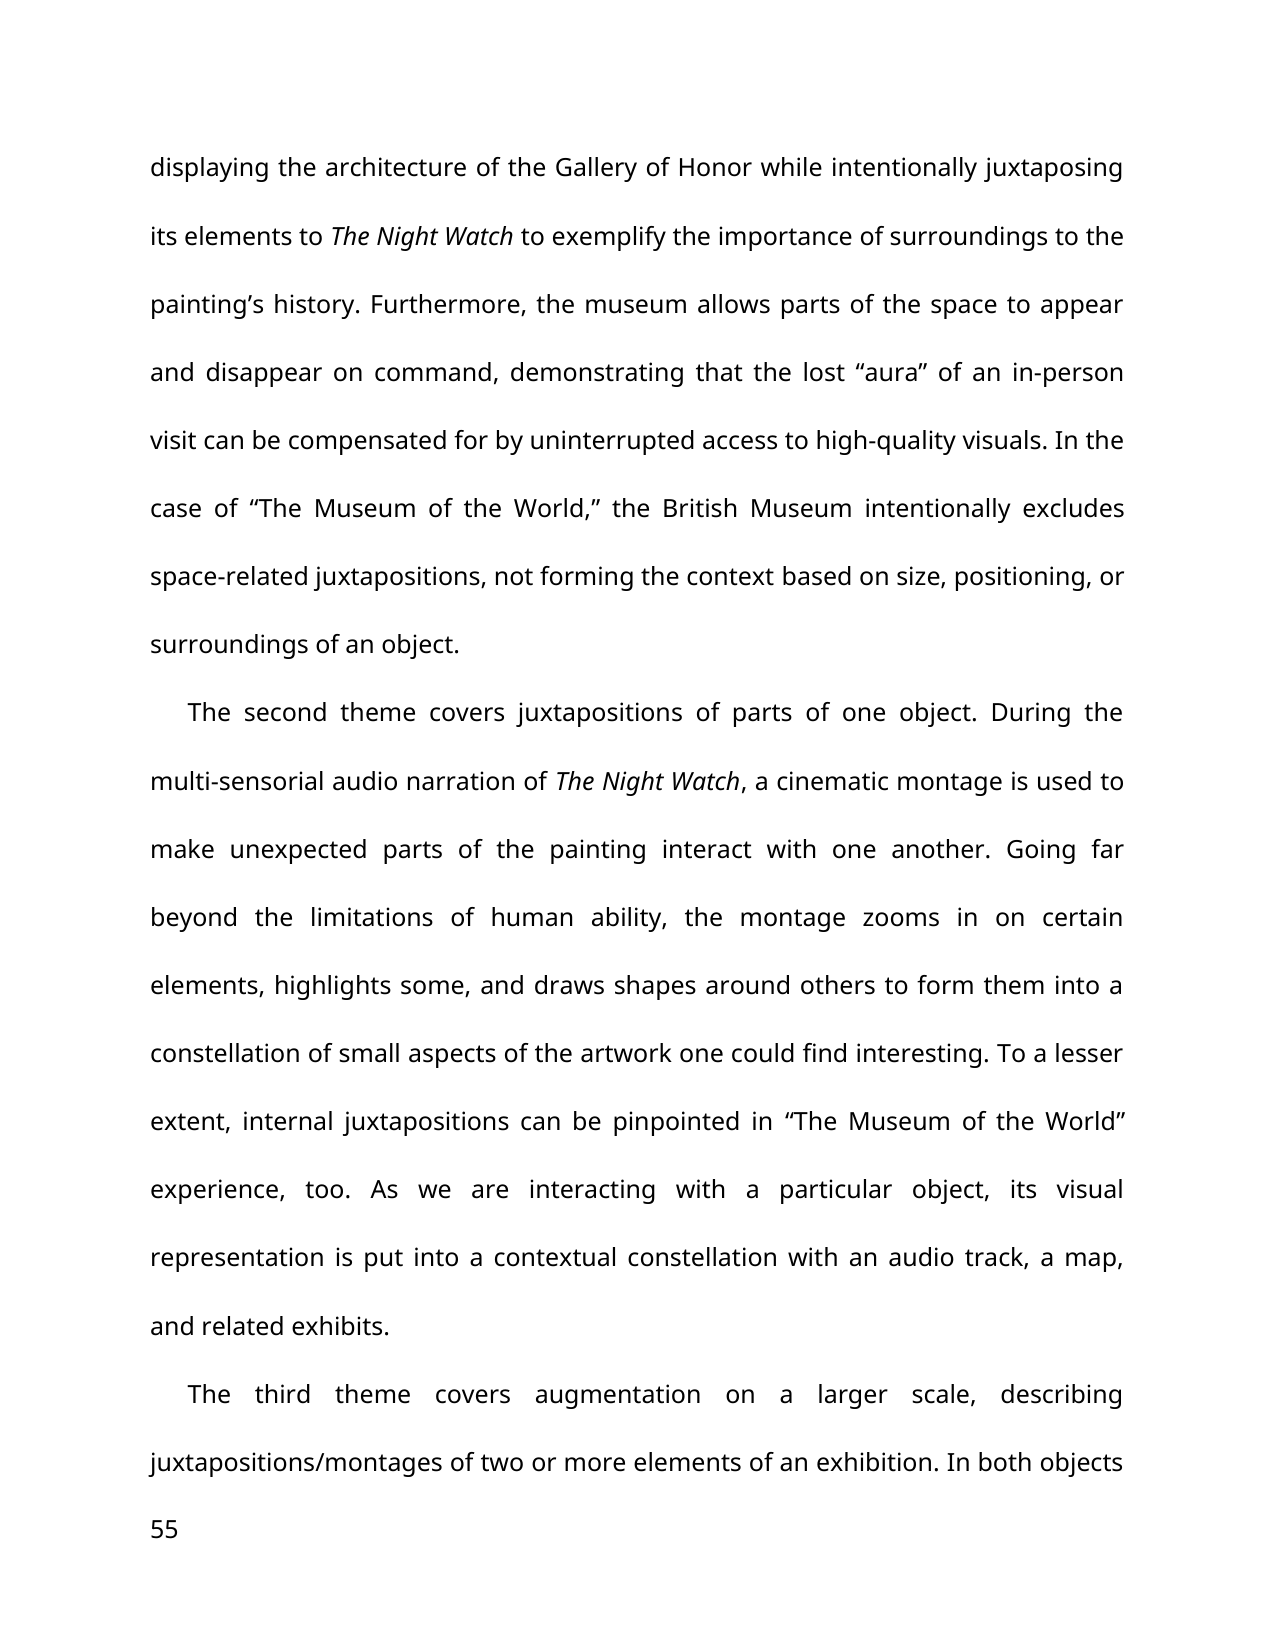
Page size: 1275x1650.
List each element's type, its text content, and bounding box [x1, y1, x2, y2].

text The second theme covers juxtapositions of parts of one object. During the multi-sensorial audio narration of The Night Watch, a cinematic montage is used to make unexpected parts of the painting interact with one another. Going far beyond the limitations of human ability, the montage zooms in on certain elements, highlights some, and draws shapes around others to form them into a constellation of small aspects of the artwork one could find interesting. To a lesser extent, internal juxtapositions can be pinpointed in “The Museum of the World” experience, too. As we are interacting with a particular object, its visual representation is put into a contextual constellation with an audio track, a map, and related exhibits. [150, 695, 1125, 1342]
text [150, 1376, 1125, 1478]
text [150, 150, 1125, 661]
